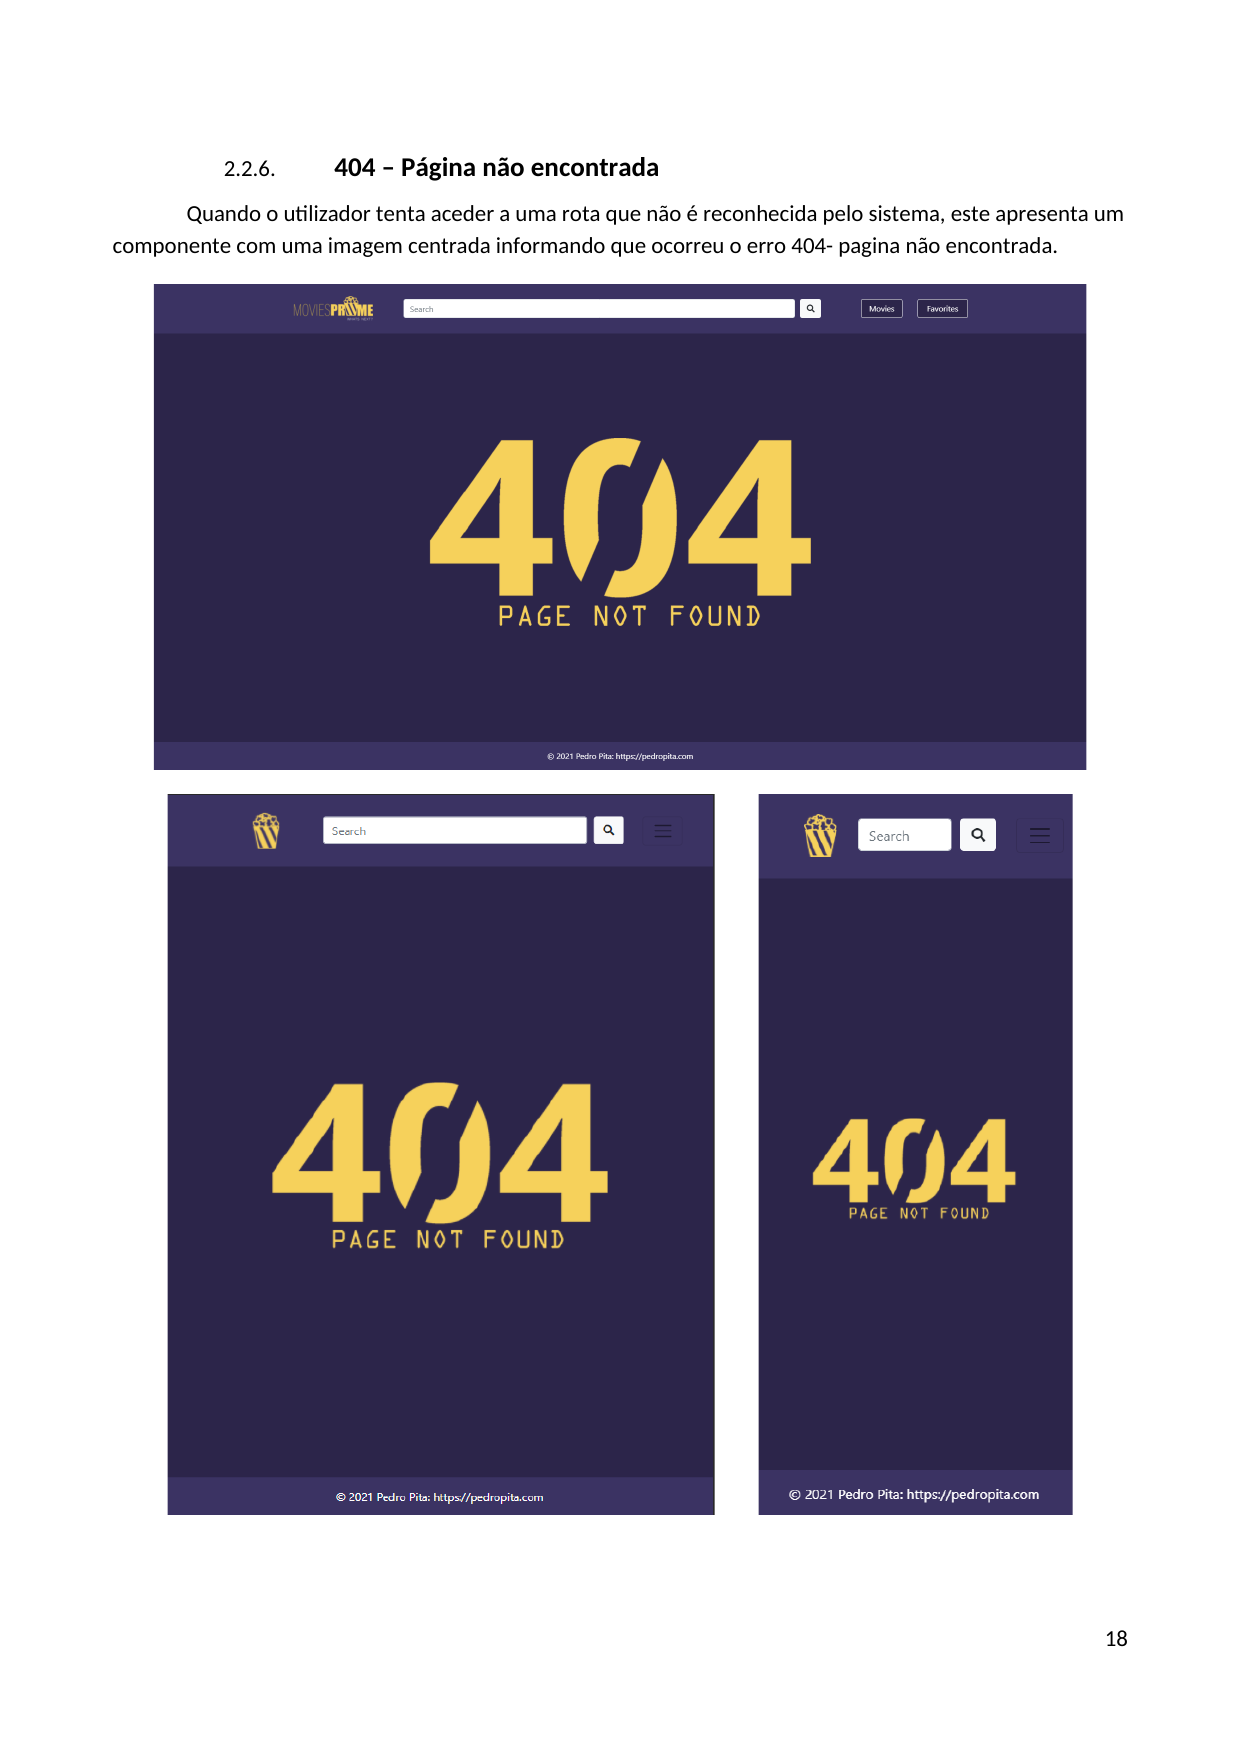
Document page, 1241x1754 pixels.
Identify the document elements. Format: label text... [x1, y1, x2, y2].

text Quando o utilizador tenta aceder a uma rota que não é reconhecida pelo sistema, este apresenta um componente com uma imagem centrada informando que ocorreu o erro 404- pagina não encontrada. [112, 199, 1128, 260]
picture [758, 794, 1073, 1515]
picture [167, 794, 715, 1515]
subtitle 404 – Página não encontrada [186, 150, 1128, 183]
picture [153, 284, 1087, 770]
